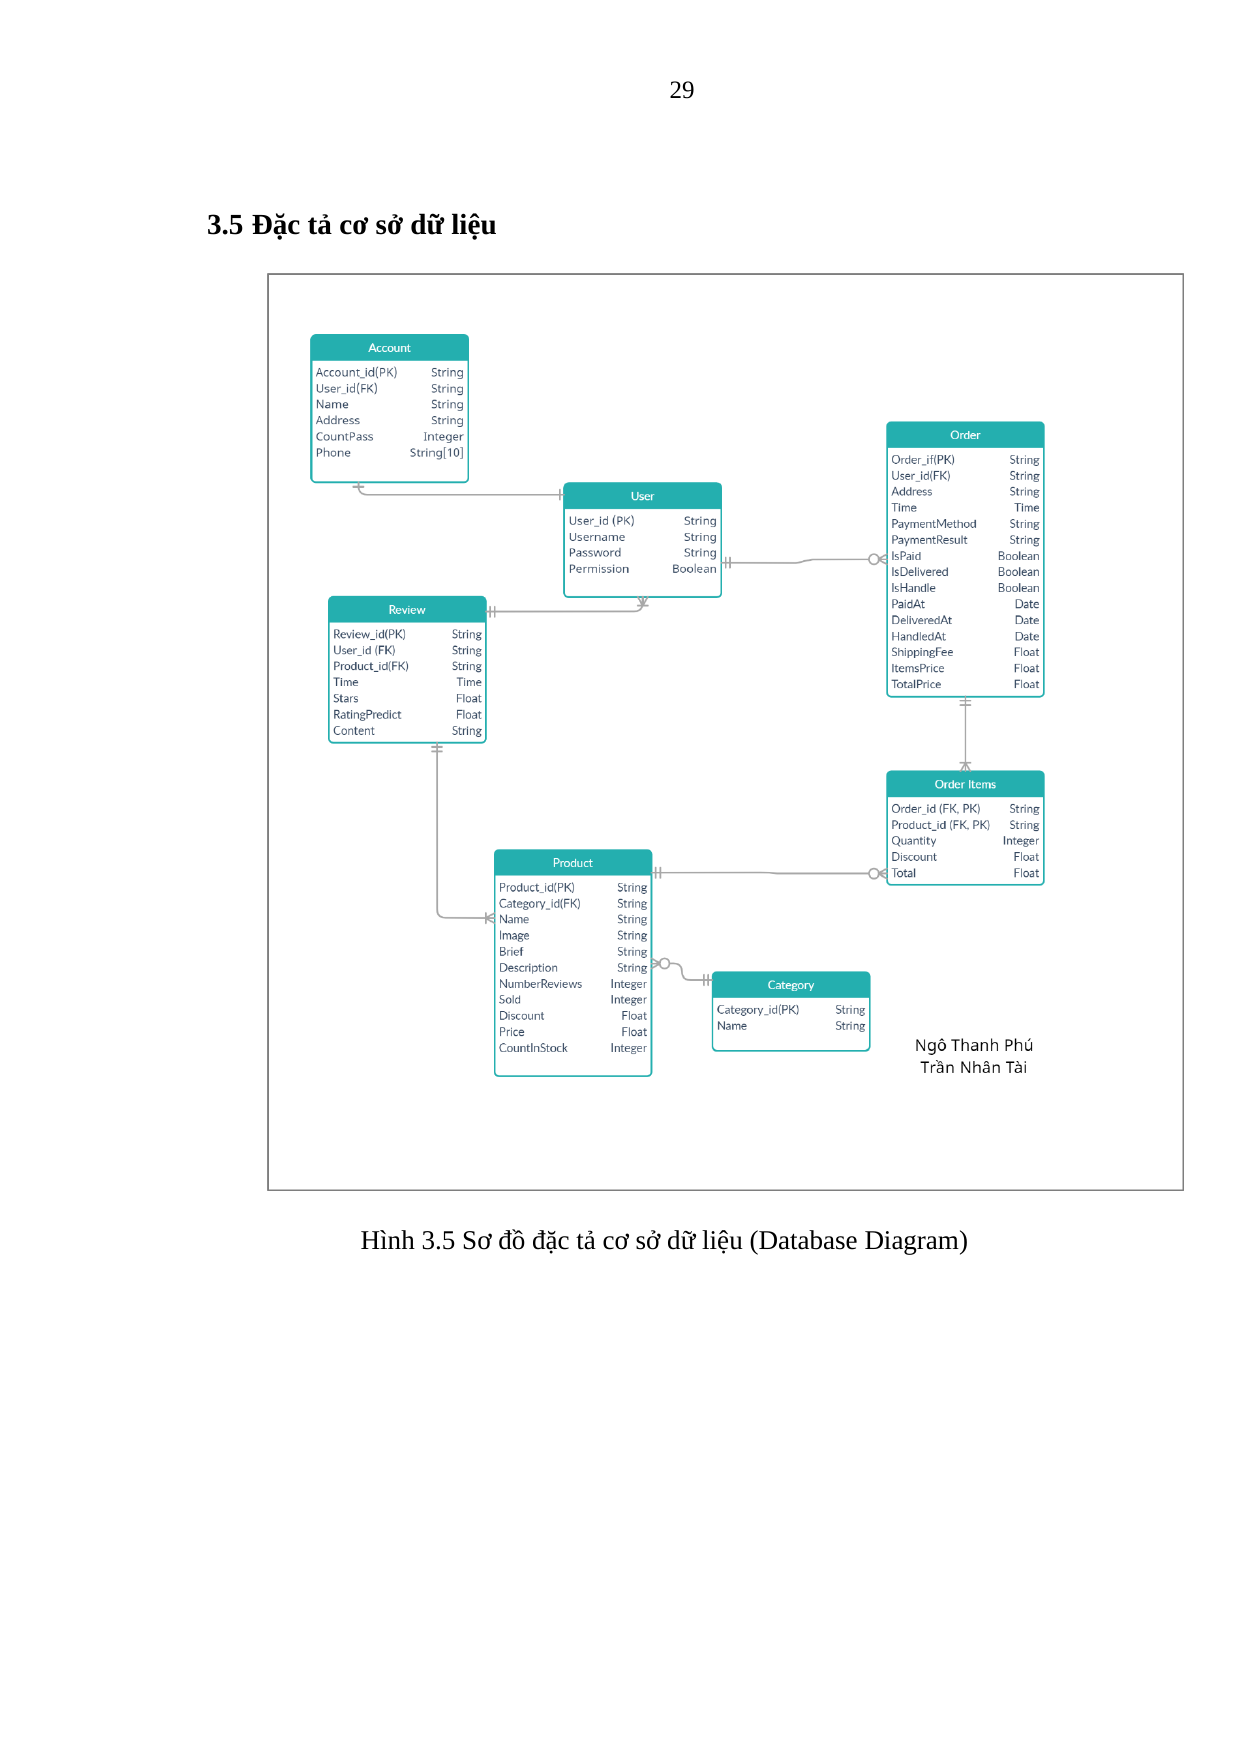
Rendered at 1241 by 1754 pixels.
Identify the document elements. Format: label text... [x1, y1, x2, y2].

list Đặc tả cơ sở dữ liệu [207, 207, 1122, 240]
picture [250, 257, 1201, 1208]
